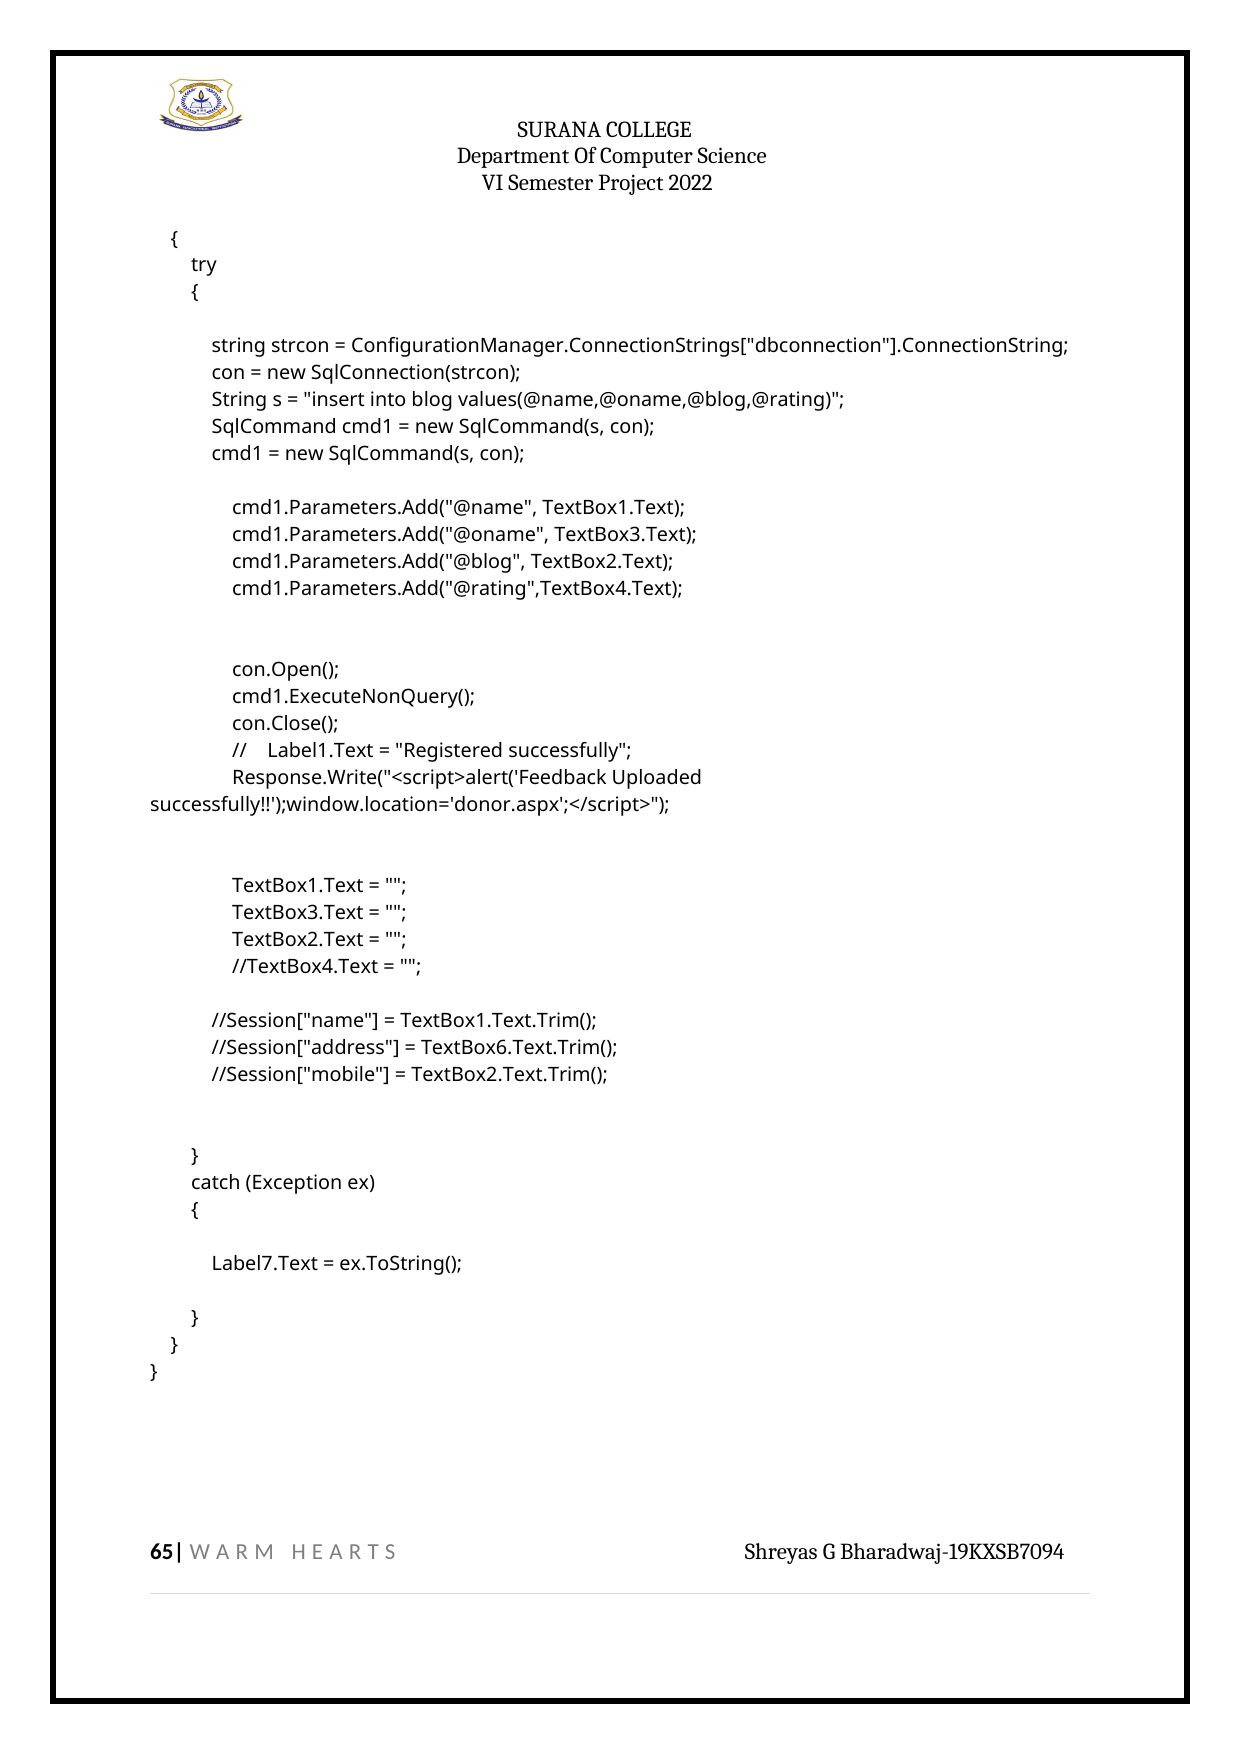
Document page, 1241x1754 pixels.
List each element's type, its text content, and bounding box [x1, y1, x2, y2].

text } [150, 1141, 1090, 1168]
text //Session["mobile"] = TextBox2.Text.Trim(); [150, 1060, 1090, 1087]
text cmd1.Parameters.Add("@rating",TextBox4.Text); [150, 574, 1090, 601]
text TextBox3.Text = ""; [150, 898, 1090, 925]
text cmd1.Parameters.Add("@blog", TextBox2.Text); [150, 547, 1090, 574]
text //TextBox4.Text = ""; [150, 952, 1090, 979]
picture [150, 73, 252, 138]
text string strcon = ConfigurationManager.ConnectionStrings["dbconnection"].ConnectionString; [150, 332, 1090, 359]
text TextBox2.Text = ""; [150, 925, 1090, 952]
text //Session["address"] = TextBox6.Text.Trim(); [150, 1033, 1090, 1060]
text } [150, 1330, 1090, 1357]
text { [150, 1195, 1090, 1222]
text Label7.Text = ex.ToString(); [150, 1249, 1090, 1276]
text { [150, 278, 1090, 305]
text //Session["name"] = TextBox1.Text.Trim(); [150, 1006, 1090, 1033]
text Response.Write("<script>alert('Feedback Uploaded successfully!!');window.location='donor.aspx';</script>"); [150, 763, 1090, 817]
text con.Open(); [150, 655, 1090, 682]
text cmd1 = new SqlCommand(s, con); [150, 439, 1090, 467]
text // Label1.Text = "Registered successfully"; [150, 736, 1090, 763]
text SqlCommand cmd1 = new SqlCommand(s, con); [150, 413, 1090, 439]
text cmd1.ExecuteNonQuery(); [150, 682, 1090, 709]
text } [150, 1303, 1090, 1330]
text cmd1.Parameters.Add("@name", TextBox1.Text); [150, 493, 1090, 521]
text { [150, 224, 1090, 251]
text con.Close(); [150, 709, 1090, 736]
text TextBox1.Text = ""; [150, 871, 1090, 898]
text } [150, 1357, 1090, 1384]
text cmd1.Parameters.Add("@oname", TextBox3.Text); [150, 521, 1090, 547]
text con = new SqlConnection(strcon); [150, 359, 1090, 386]
text catch (Exception ex) [150, 1168, 1090, 1195]
text String s = "insert into blog values(@name,@oname,@blog,@rating)"; [150, 386, 1090, 413]
text try [150, 251, 1090, 278]
